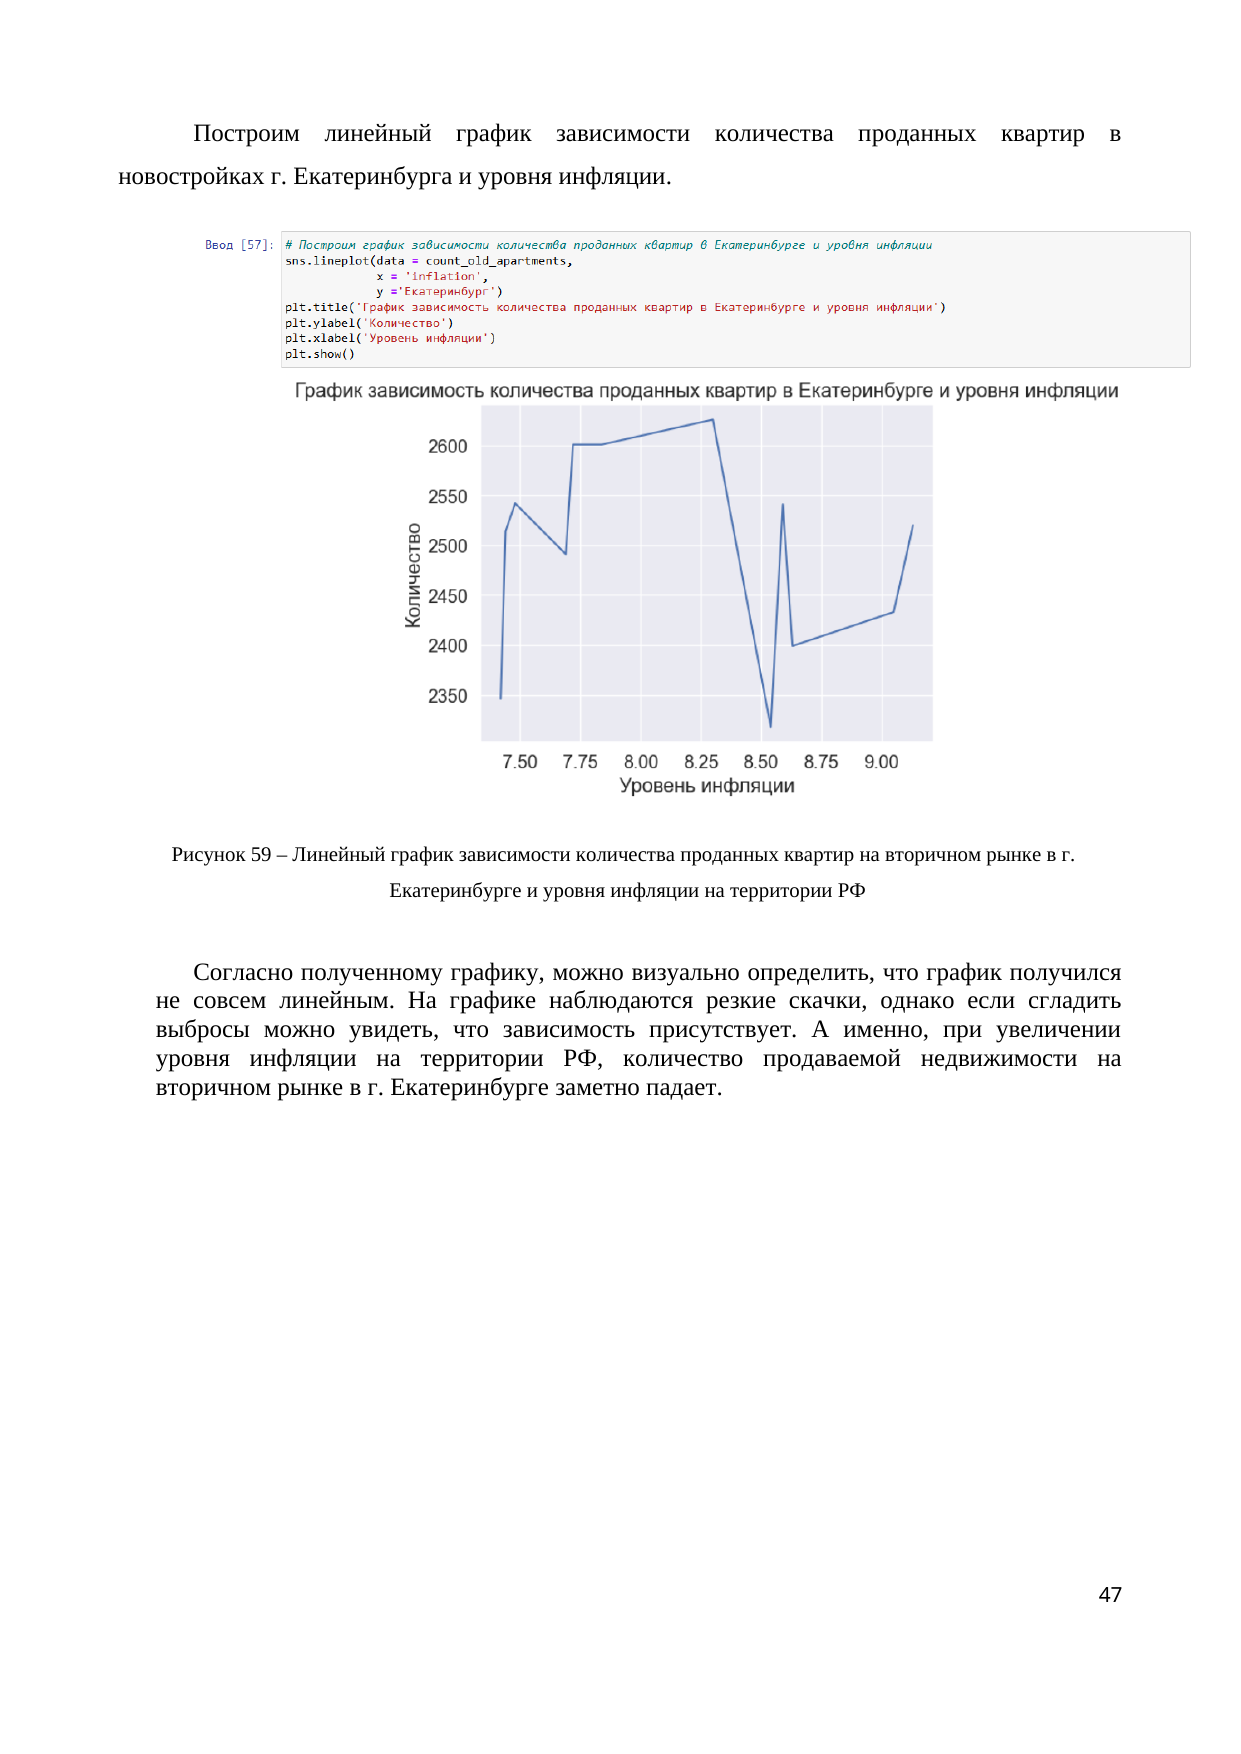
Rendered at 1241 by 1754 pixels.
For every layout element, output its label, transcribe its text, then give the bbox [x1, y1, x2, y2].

text Построим линейный график зависимости количества проданных квартир в новостройках г. Екатеринбурга и уровня инфляции. [118, 118, 1122, 190]
text Согласно полученному графику, можно визуально определить, что график получился не совсем линейным. На графике наблюдаются резкие скачки, однако если сгладить выбросы можно увидеть, что зависимость присутствует. А именно, при увеличении уровня инфляции на территории РФ, количество продаваемой недвижимости на вторичном рынке в г. Екатеринбурге заметно падает. [156, 957, 1122, 1101]
text Рисунок 59 – Линейный график зависимости количества проданных квартир на вторичном рынке в г. Екатеринбурге и уровня инфляции на территории РФ [125, 842, 1122, 902]
picture [193, 225, 1198, 807]
